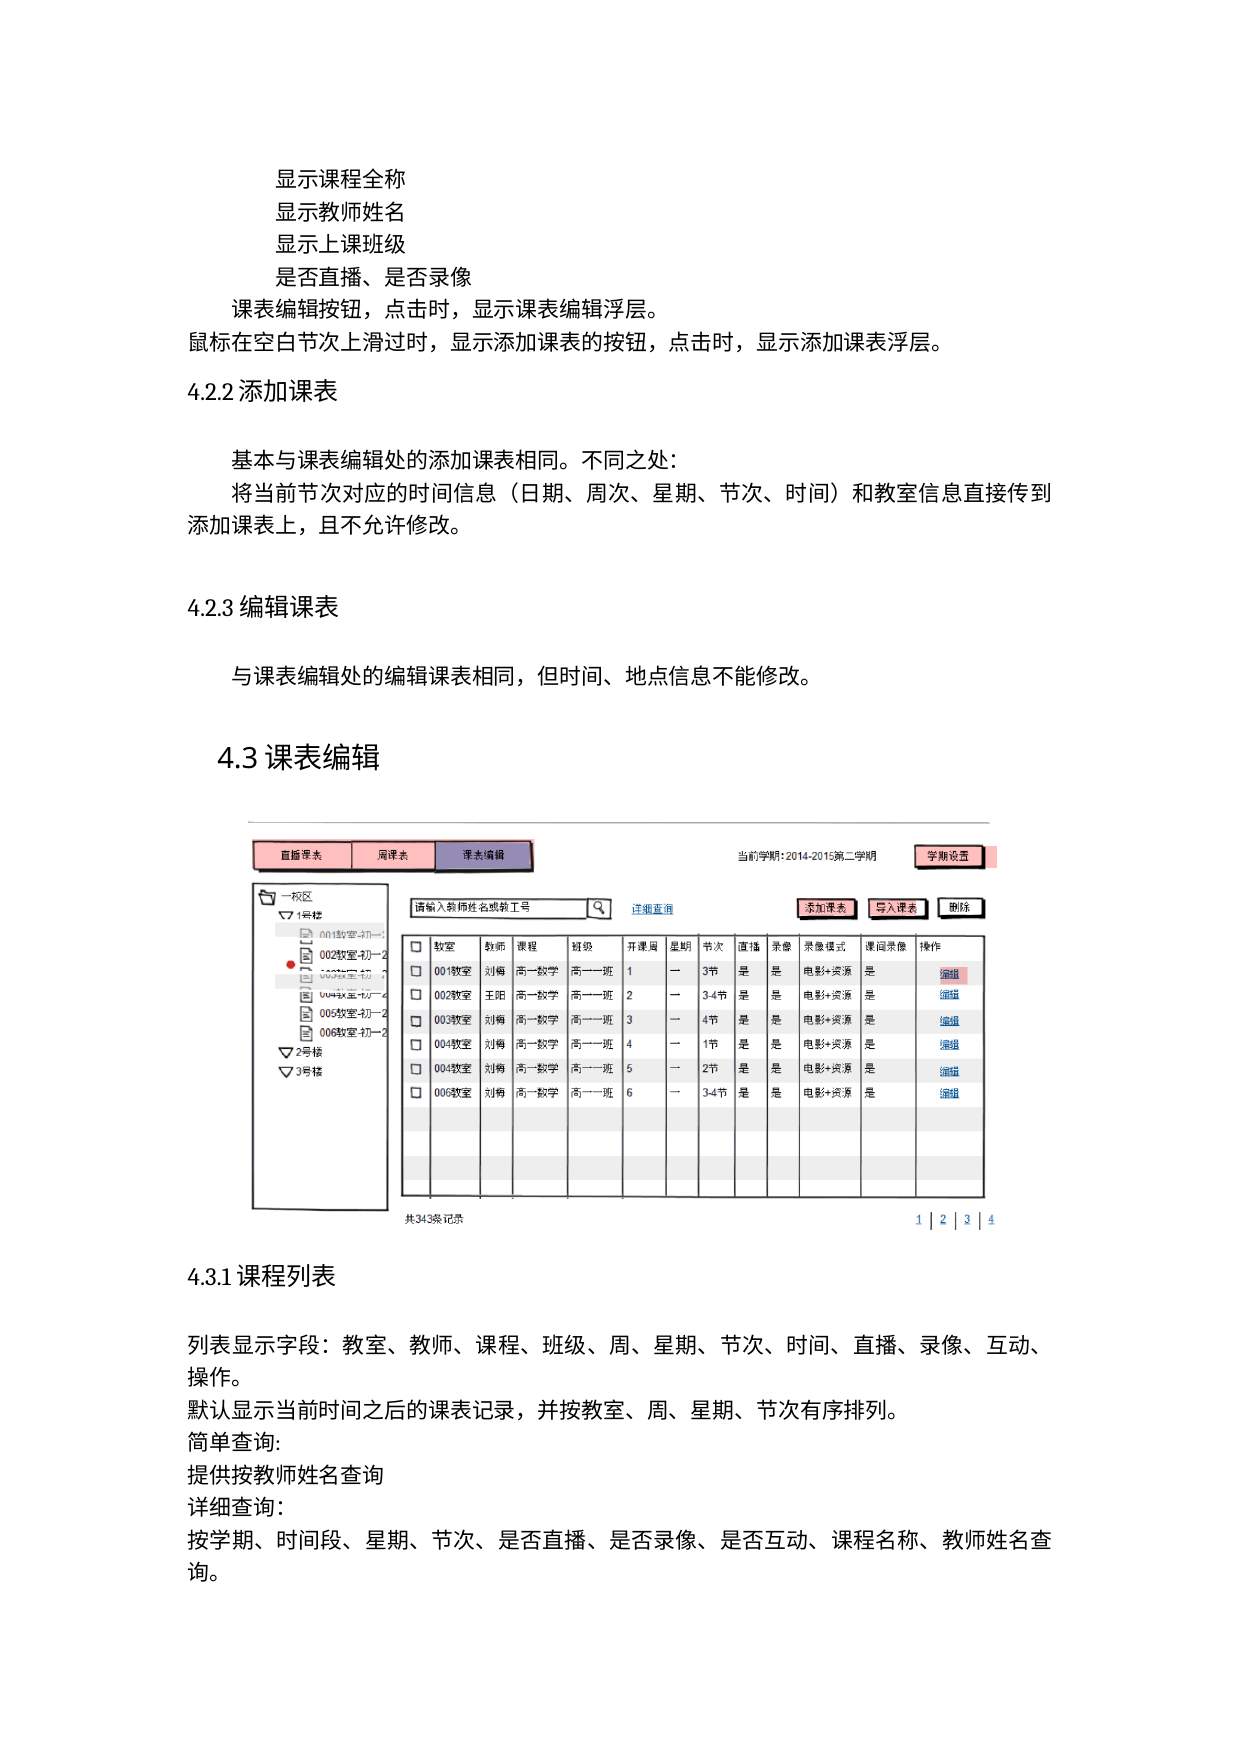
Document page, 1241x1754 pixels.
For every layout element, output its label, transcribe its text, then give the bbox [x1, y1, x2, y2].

text 显示课程全称 [187, 162, 1053, 194]
text 4.3.1课程列表 [187, 1242, 1053, 1307]
text 按学期、时间段、星期、节次、是否直播、是否录像、是否互动、课程名称、教师姓名查询。 [187, 1522, 1053, 1587]
text 4.3课表编辑 [187, 723, 1053, 788]
text 详细查询： [187, 1490, 1053, 1522]
text 默认显示当前时间之后的课表记录，并按教室、周、星期、节次有序排列。 [187, 1392, 1053, 1425]
picture [239, 819, 1001, 1230]
text 简单查询: [187, 1425, 1053, 1457]
text 鼠标在空白节次上滑过时，显示添加课表的按钮，点击时，显示添加课表浮层。 [187, 324, 1053, 357]
text 显示教师姓名 [187, 194, 1053, 227]
text 提供按教师姓名查询 [187, 1457, 1053, 1490]
text 4.2.3 编辑课表 [187, 573, 1053, 638]
text 列表显示字段：教室、教师、课程、班级、周、星期、节次、时间、直播、录像、互动、操作。 [187, 1327, 1053, 1392]
text 与课表编辑处的编辑课表相同，但时间、地点信息不能修改。 [187, 658, 1053, 691]
text 是否直播、是否录像 [187, 259, 1053, 292]
text 基本与课表编辑处的添加课表相同。不同之处： [187, 443, 1053, 475]
text 课表编辑按钮，点击时，显示课表编辑浮层。 [187, 292, 1053, 324]
text 显示上课班级 [187, 227, 1053, 259]
text 4.2.2添加课表 [187, 357, 1053, 422]
text 将当前节次对应的时间信息（日期、周次、星期、节次、时间）和教室信息直接传到添加课表上，且不允许修改。 [187, 475, 1053, 540]
